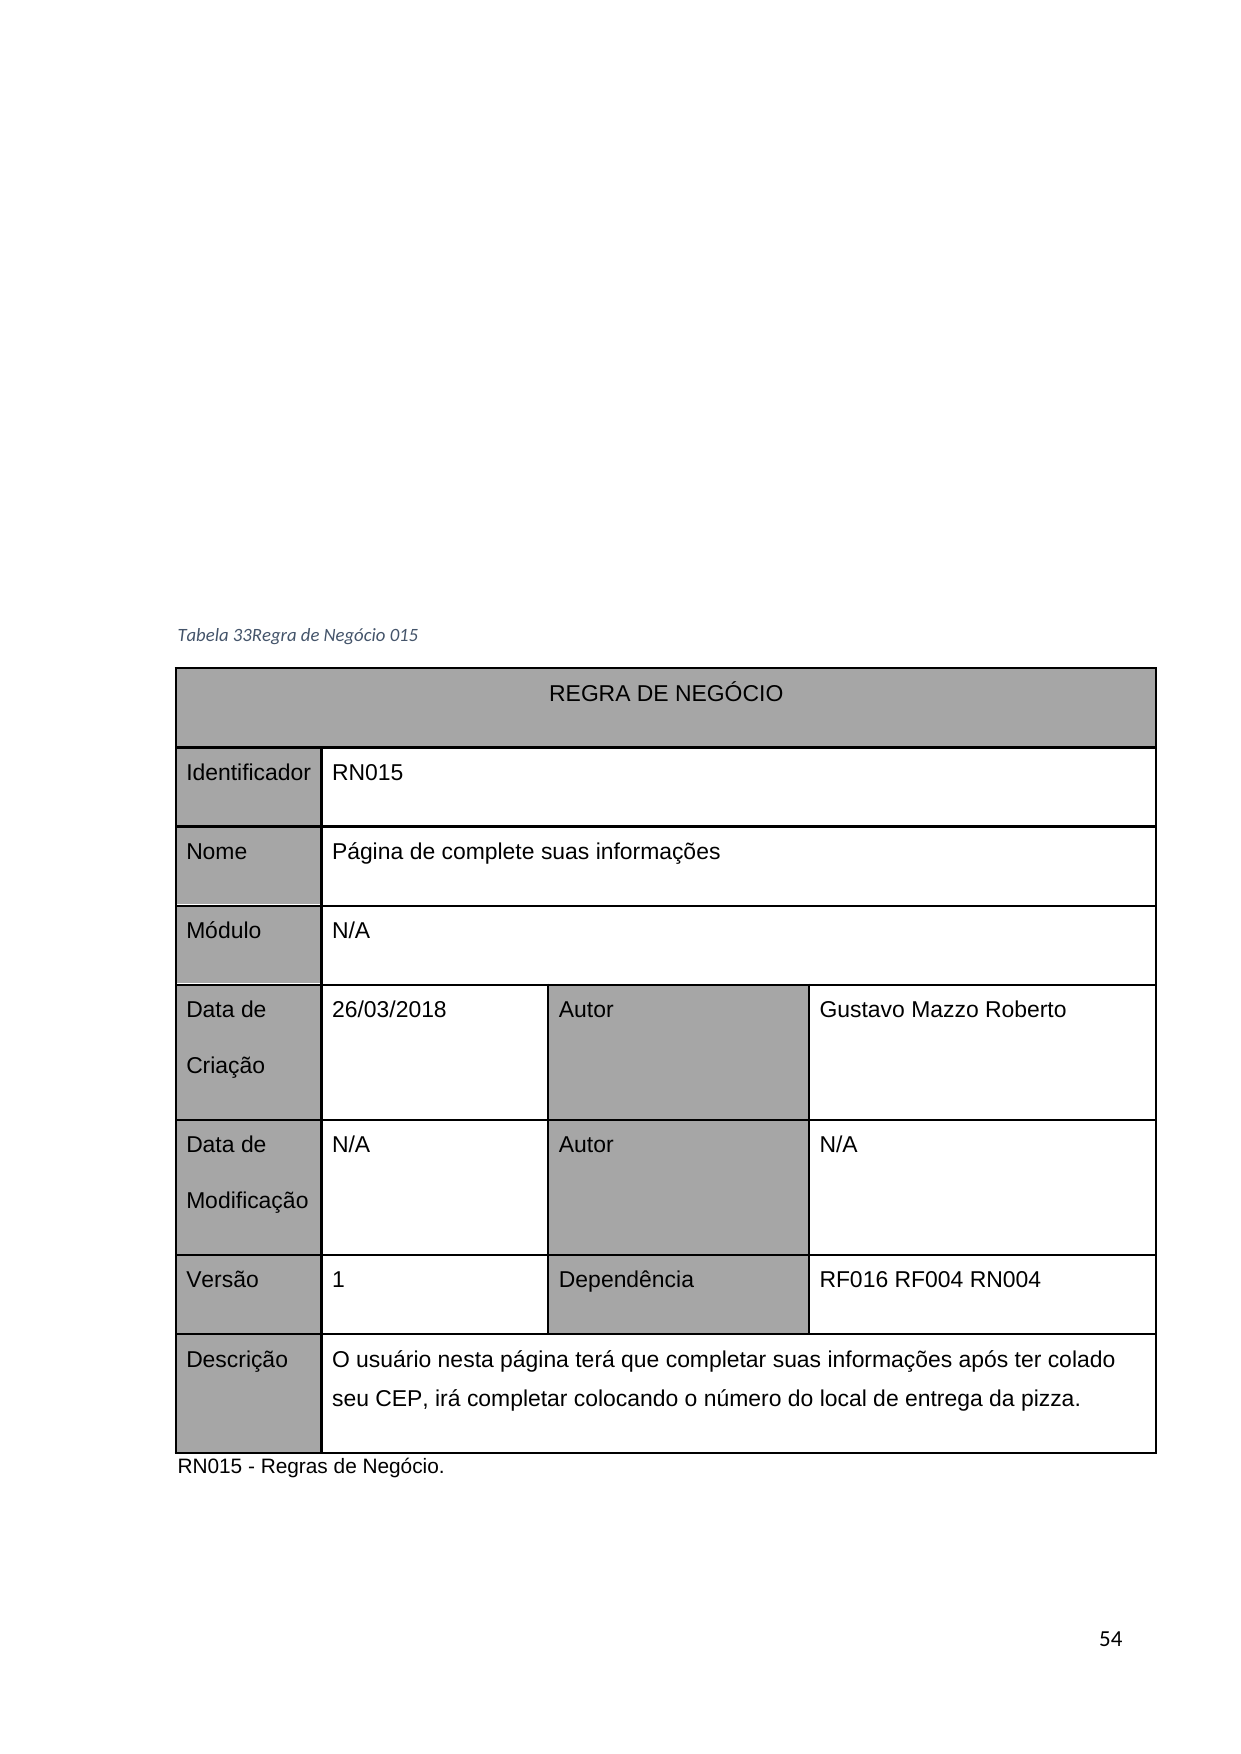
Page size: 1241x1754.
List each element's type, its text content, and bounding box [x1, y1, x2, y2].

table_cell Autor [549, 1121, 808, 1254]
text RN015 - Regras de Negócio. [177, 1454, 1122, 1478]
table_cell RN015 [323, 749, 1155, 825]
table_cell Data de Modificação [177, 1121, 320, 1254]
table_cell Página de complete suas informações [323, 828, 1155, 904]
table_cell 1 [323, 1256, 547, 1333]
table_cell Versão [177, 1256, 320, 1333]
table_cell Autor [549, 986, 808, 1119]
table_cell N/A [810, 1121, 1155, 1254]
table_cell Data de Criação [177, 986, 320, 1119]
table_header REGRA DE NEGÓCIO [177, 669, 1155, 746]
table_cell Dependência [549, 1256, 808, 1333]
table_cell RF016 RF004 RN004 [810, 1256, 1155, 1333]
table_cell Nome [177, 828, 320, 904]
table_cell Módulo [177, 907, 320, 983]
table_cell N/A [323, 907, 1155, 983]
table_cell Descrição [177, 1335, 320, 1452]
table_cell O usuário nesta página terá que completar suas informações após ter colado seu CEP, irá completar colocando o número do local de entrega da pizza. [323, 1335, 1155, 1452]
table_cell 26/03/2018 [323, 986, 547, 1119]
table_cell N/A [323, 1121, 547, 1254]
table_cell Gustavo Mazzo Roberto [810, 986, 1155, 1119]
table_cell Identificador [177, 749, 320, 825]
